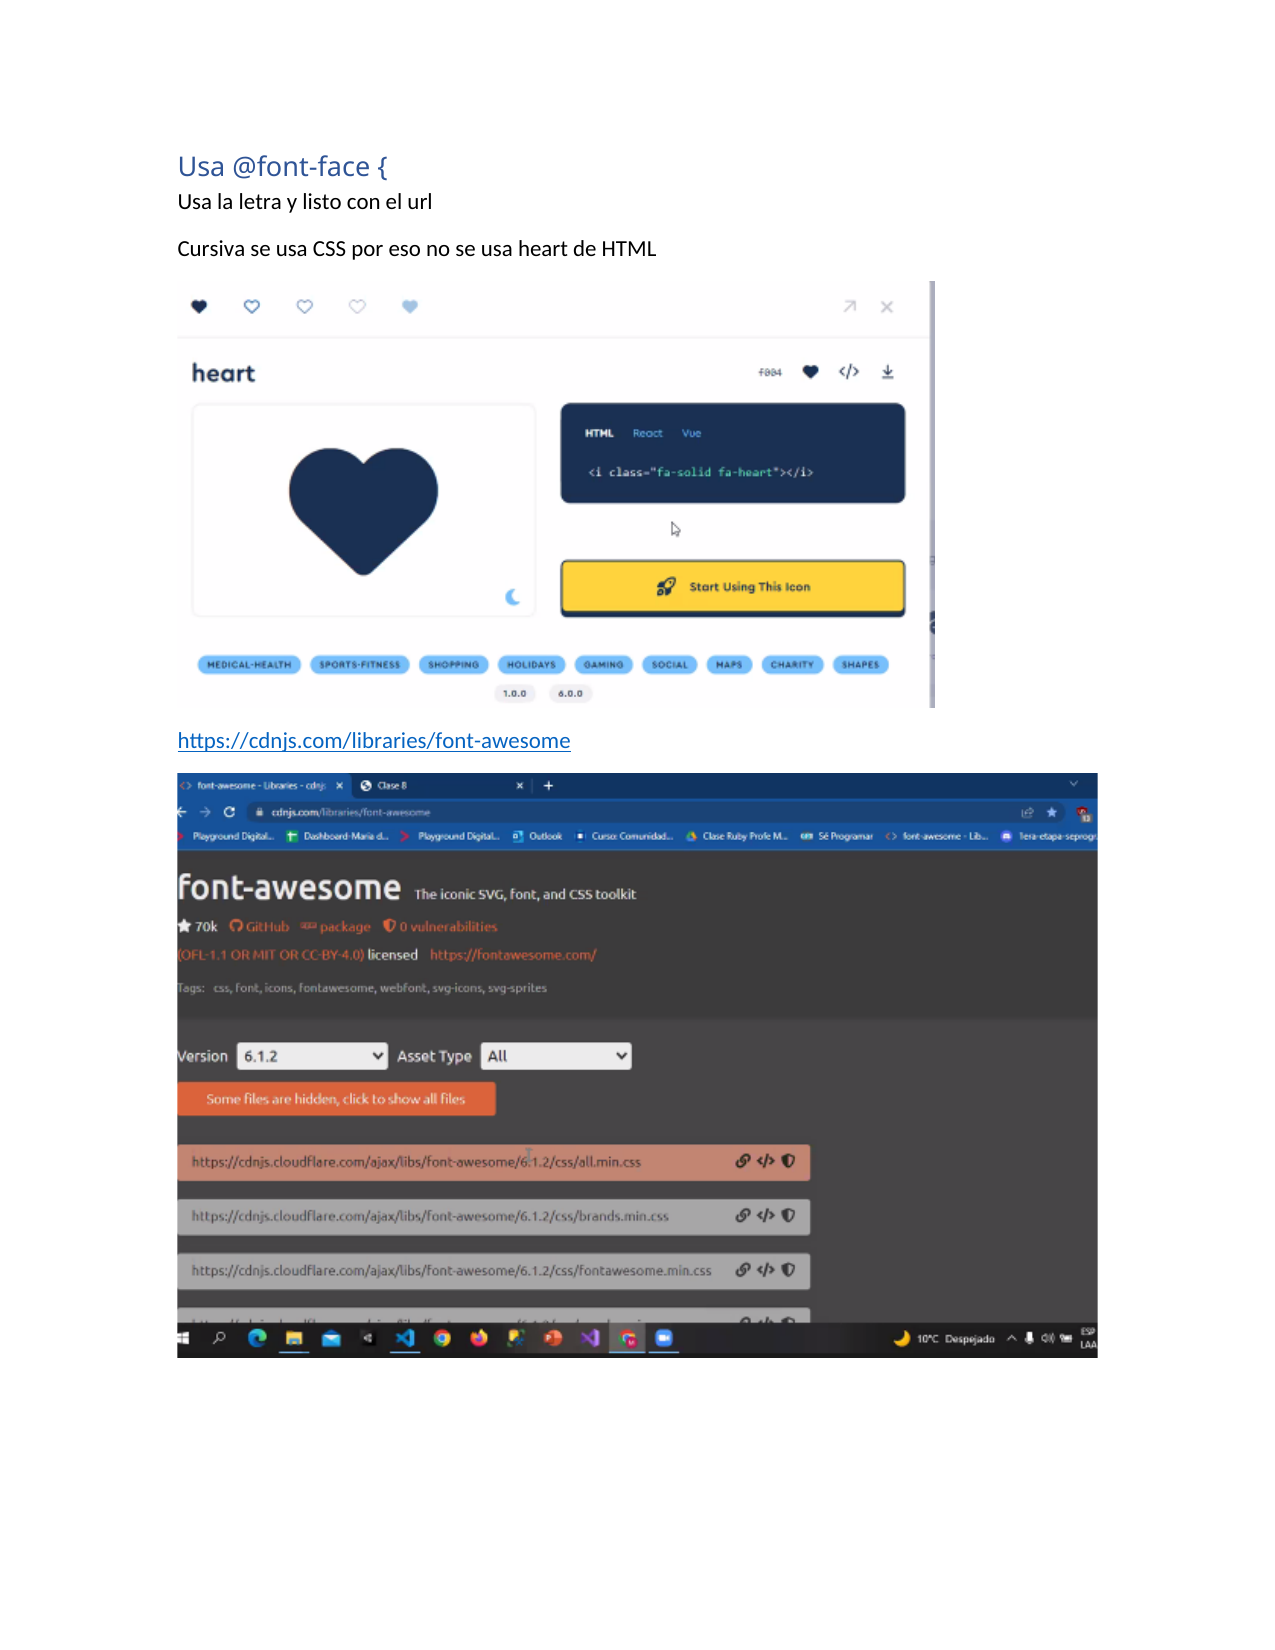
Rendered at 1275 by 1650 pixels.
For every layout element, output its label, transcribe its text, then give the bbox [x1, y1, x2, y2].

subtitle Usa @font-face { [177, 148, 1098, 184]
picture [177, 773, 1098, 1358]
text Cursiva se usa CSS por eso no se usa heart de HTML [177, 234, 1098, 262]
picture [177, 281, 935, 708]
text Usa la letra y listo con el url [177, 187, 1098, 215]
text https://cdnjs.com/libraries/font-awesome [177, 727, 1098, 754]
